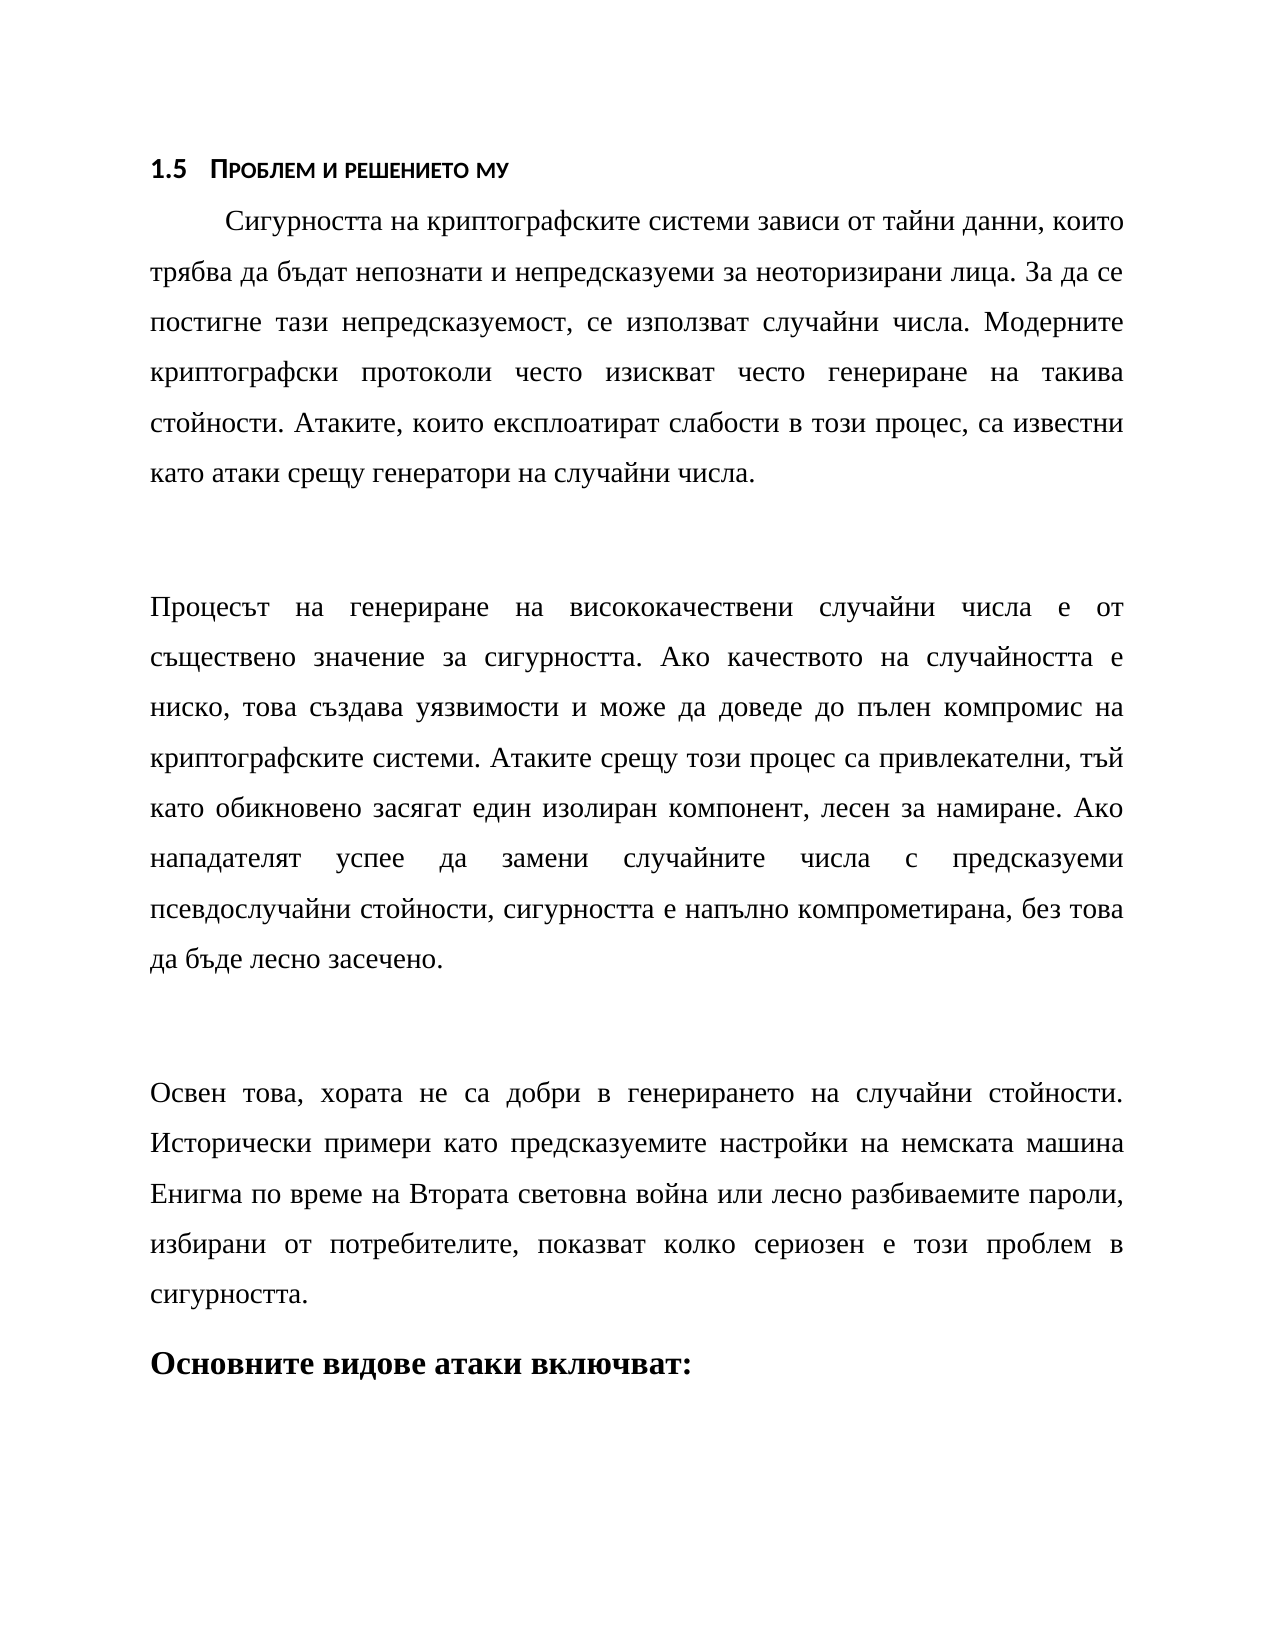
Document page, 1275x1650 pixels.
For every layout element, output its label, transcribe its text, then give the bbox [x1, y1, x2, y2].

text Сигурността на криптографските системи зависи от тайни данни, които трябва да бъдат непознати и непредсказуеми за неоторизирани лица. За да се постигне тази непредсказуемост, се използват случайни числа. Модерните криптографски протоколи често изискват често генериране на такива стойности. Атаките, които експлоатират слабости в този процес, са известни като атаки срещу генератори на случайни числа. [150, 203, 1125, 488]
subtitle Проблем и решението му [150, 150, 1125, 186]
text Освен това, хората не са добри в генерирането на случайни стойности. Исторически примери като предсказуемите настройки на немската машина Енигма по време на Втората световна война или лесно разбиваемите пароли, избирани от потребителите, показват колко сериозен е този проблем в сигурността. [150, 1075, 1125, 1310]
text Процесът на генериране на висококачествени случайни числа е от съществено значение за сигурността. Ако качеството на случайността е ниско, това създава уязвимости и може да доведе до пълен компромис на криптографските системи. Атаките срещу този процес са привлекателни, тъй като обикновено засягат един изолиран компонент, лесен за намиране. Ако нападателят успее да замени случайните числа с предсказуеми псевдослучайни стойности, сигурността е напълно компрометирана, без това да бъде лесно засечено. [150, 589, 1125, 975]
text Основните видове атаки включват: [150, 1343, 1125, 1382]
